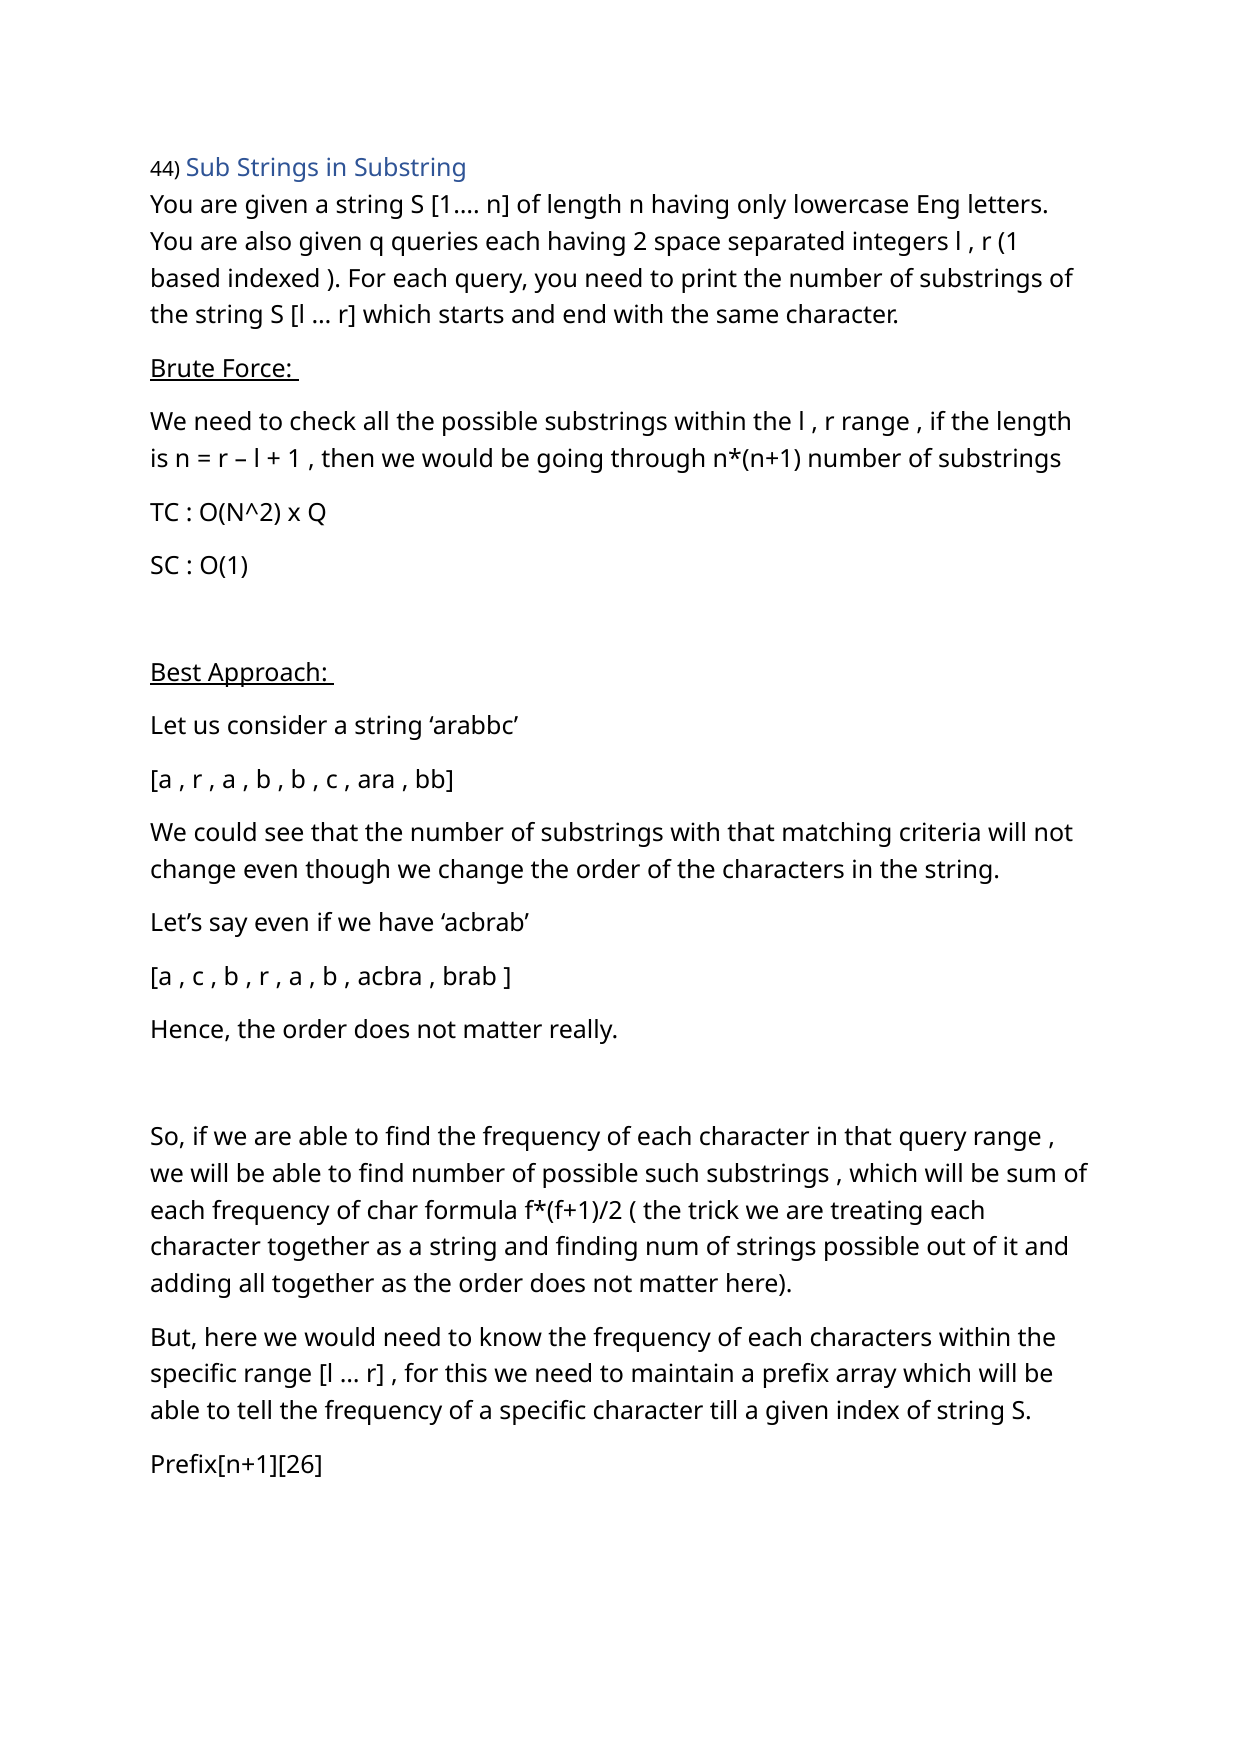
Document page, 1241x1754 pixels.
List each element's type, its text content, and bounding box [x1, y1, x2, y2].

text Best Approach: [150, 654, 1090, 688]
text We could see that the number of substrings with that matching criteria will not change even though we change the order of the characters in the string. [150, 815, 1090, 886]
text Let us consider a string ‘arabbc’ [150, 708, 1090, 742]
text But, here we would need to know the frequency of each characters within the specific range [l … r] , for this we need to maintain a prefix array which will be able to tell the frequency of a specific character till a given index of string S. [150, 1319, 1090, 1427]
text So, if we are able to find the frequency of each character in that query range , we will be able to find number of possible such substrings , which will be sum of each frequency of char formula f*(f+1)/2 ( the trick we are treating each character together as a string and finding num of strings possible out of it and adding all together as the order does not matter here). [150, 1119, 1090, 1300]
text SC : O(1) [150, 548, 1090, 582]
text Prefix[n+1][26] [150, 1446, 1090, 1480]
text Hence, the order does not matter really. [150, 1012, 1090, 1046]
text [a , c , b , r , a , b , acbra , brab ] [150, 958, 1090, 992]
text Let’s say even if we have ‘acbrab’ [150, 905, 1090, 939]
text We need to check all the possible substrings within the l , r range , if the length is n = r – l + 1 , then we would be going through n*(n+1) number of substrings [150, 404, 1090, 475]
text You are given a string S [1…. n] of length n having only lowercase Eng letters. You are also given q queries each having 2 space separated integers l , r (1 based indexed ). For each query, you need to print the number of substrings of the string S [l … r] which starts and end with the same character. [150, 187, 1090, 331]
text TC : O(N^2) x Q [150, 494, 1090, 528]
text Brute Force: [150, 351, 1090, 384]
text [a , r , a , b , b , c , ara , bb] [150, 761, 1090, 795]
subtitle Sub Strings in Substring [150, 150, 1090, 184]
